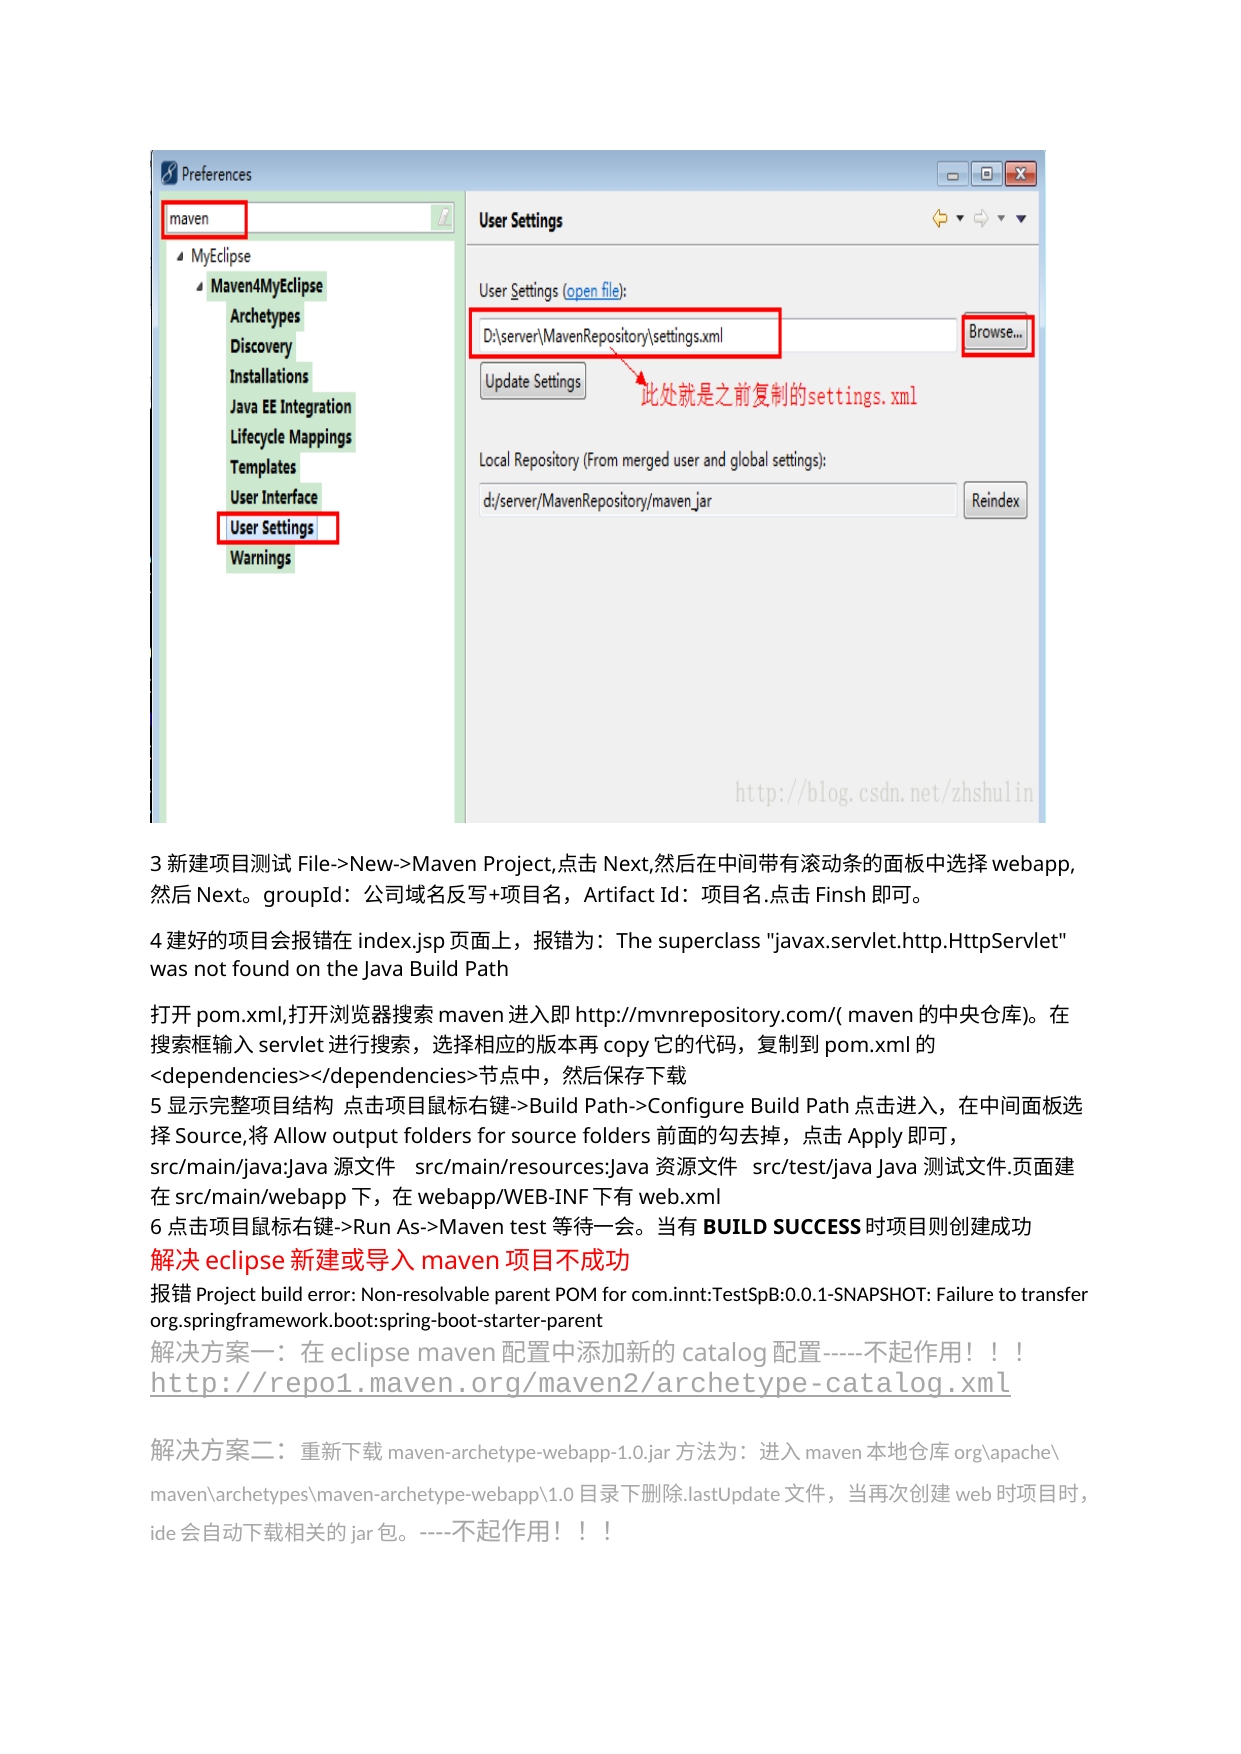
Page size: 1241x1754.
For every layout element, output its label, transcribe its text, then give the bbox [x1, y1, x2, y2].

text 4建好的项目会报错在index.jsp页面上，报错为：The superclass "javax.servlet.http.HttpServlet" was not found on the Java Build Path [150, 924, 1090, 983]
text 解决eclipse新建或导入maven项目不成功 [150, 1241, 1090, 1277]
text 6 点击项目鼠标右键->Run As->Maven test 等待一会。当有 BUILD SUCCESS时项目则创建成功 [150, 1211, 1090, 1241]
picture [150, 150, 1046, 823]
text 打开pom.xml,打开浏览器搜索maven进入即http://mvnrepository.com/( maven的中央仓库)。在搜索框输入servlet进行搜索，选择相应的版本再copy它的代码，复制到pom.xml的<dependencies></dependencies>节点中，然后保存下载 [150, 998, 1090, 1089]
text 解决方案二：重新下载maven-archetype-webapp-1.0.jar 方法为：进入maven本地仓库org\apache\maven\archetypes\maven-archetype-webapp\1.0目录下删除.lastUpdate文件，当再次创建web时项目时，ide会自动下载相关的jar包。----不起作用！！！ [150, 1426, 1090, 1548]
text 5 显示完整项目结构 点击项目鼠标右键->Build Path->Configure Build Path点击进入，在中间面板选择Source,将 Allow output folders for source folders 前面的勾去掉，点击Apply即可，src/main/java:Java 源文件 src/main/resources:Java 资源文件 src/test/java Java 测试文件.页面建在src/main/webapp下，在webapp/WEB-INF下有web.xml [150, 1089, 1090, 1211]
text 3 新建项目测试 File->New->Maven Project,点击Next,然后在中间带有滚动条的面板中选择webapp,然后Next。groupId：公司域名反写+项目名，Artifact Id：项目名.点击Finsh即可。 [150, 848, 1090, 908]
text 报错Project build error: Non-resolvable parent POM for com.innt:TestSpB:0.0.1-SNAPSHOT: Failure to transfer org.springframework.boot:spring-boot-starter-parent [150, 1277, 1090, 1333]
text 解决方案一：在eclipse maven配置中添加新的catalog配置-----不起作用！！！http://repo1.maven.org/maven2/archetype-catalog.xml [150, 1333, 1090, 1401]
